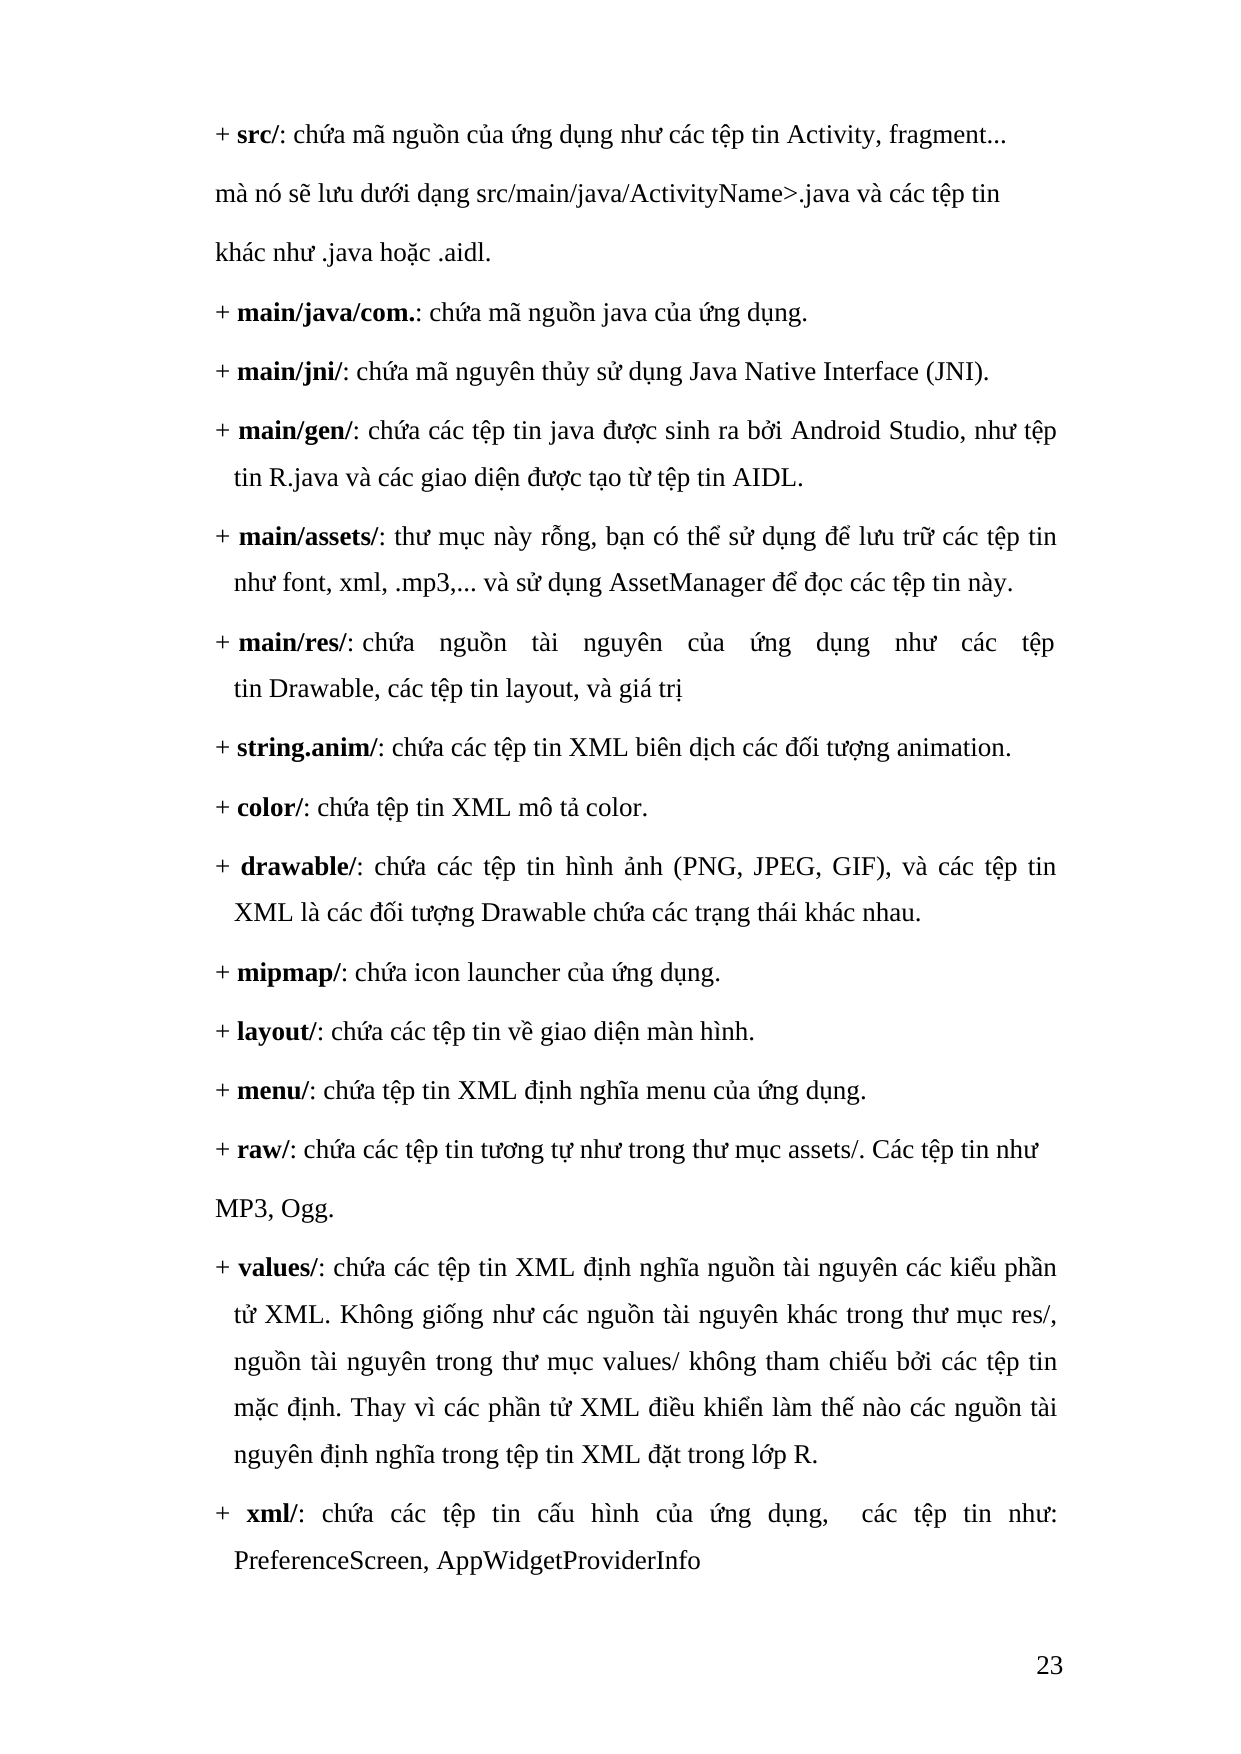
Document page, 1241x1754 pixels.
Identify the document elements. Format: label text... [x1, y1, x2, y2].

text + main/res/: chứa nguồn tài nguyên của ứng dụng như các tệp tin Drawable, các tệp tin layout, và giá trị [215, 626, 1058, 703]
text MP3, Ogg. [215, 1192, 1058, 1223]
text + menu/: chứa tệp tin XML định nghĩa menu của ứng dụng. [215, 1074, 1058, 1105]
text khác như .java hoặc .aidl. [215, 236, 1058, 268]
text + xml/: chứa các tệp tin cấu hình của ứng dụng, các tệp tin như: PreferenceScreen, AppWidgetProviderInfo [215, 1497, 1058, 1575]
text + main/gen/: chứa các tệp tin java được sinh ra bởi Android Studio, như tệp tin R.java và các giao diện được tạo từ tệp tin AIDL. [215, 414, 1058, 492]
text + layout/: chứa các tệp tin về giao diện màn hình. [215, 1015, 1058, 1046]
text + main/java/com.: chứa mã nguồn java của ứng dụng. [215, 296, 1058, 327]
text + main/assets/: thư mục này rỗng, bạn có thể sử dụng để lưu trữ các tệp tin như font, xml, .mp3,... và sử dụng AssetManager để đọc các tệp tin này. [215, 520, 1058, 598]
text + values/: chứa các tệp tin XML định nghĩa nguồn tài nguyên các kiểu phần tử XML. Không giống như các nguồn tài nguyên khác trong thư mục res/, nguồn tài nguyên trong thư mục values/ không tham chiếu bởi các tệp tin mặc định. Thay vì các phần tử XML điều khiển làm thế nào các nguồn tài nguyên định nghĩa trong tệp tin XML đặt trong lớp R. [215, 1251, 1058, 1469]
text + main/jni/: chứa mã nguyên thủy sử dụng Java Native Interface (JNI). [215, 355, 1058, 386]
text + drawable/: chứa các tệp tin hình ảnh (PNG, JPEG, GIF), và các tệp tin XML là các đối tượng Drawable chứa các trạng thái khác nhau. [215, 850, 1058, 928]
text + color/: chứa tệp tin XML mô tả color. [215, 791, 1058, 822]
text + mipmap/: chứa icon launcher của ứng dụng. [215, 956, 1058, 987]
text mà nó sẽ lưu dưới dạng src/main/java/ActivityName>.java và các tệp tin [215, 177, 1058, 208]
text + raw/: chứa các tệp tin tương tự như trong thư mục assets/. Các tệp tin như [215, 1133, 1058, 1164]
text + src/: chứa mã nguồn của ứng dụng như các tệp tin Activity, fragment... [215, 118, 1058, 149]
text + string.anim/: chứa các tệp tin XML biên dịch các đối tượng animation. [215, 731, 1058, 763]
